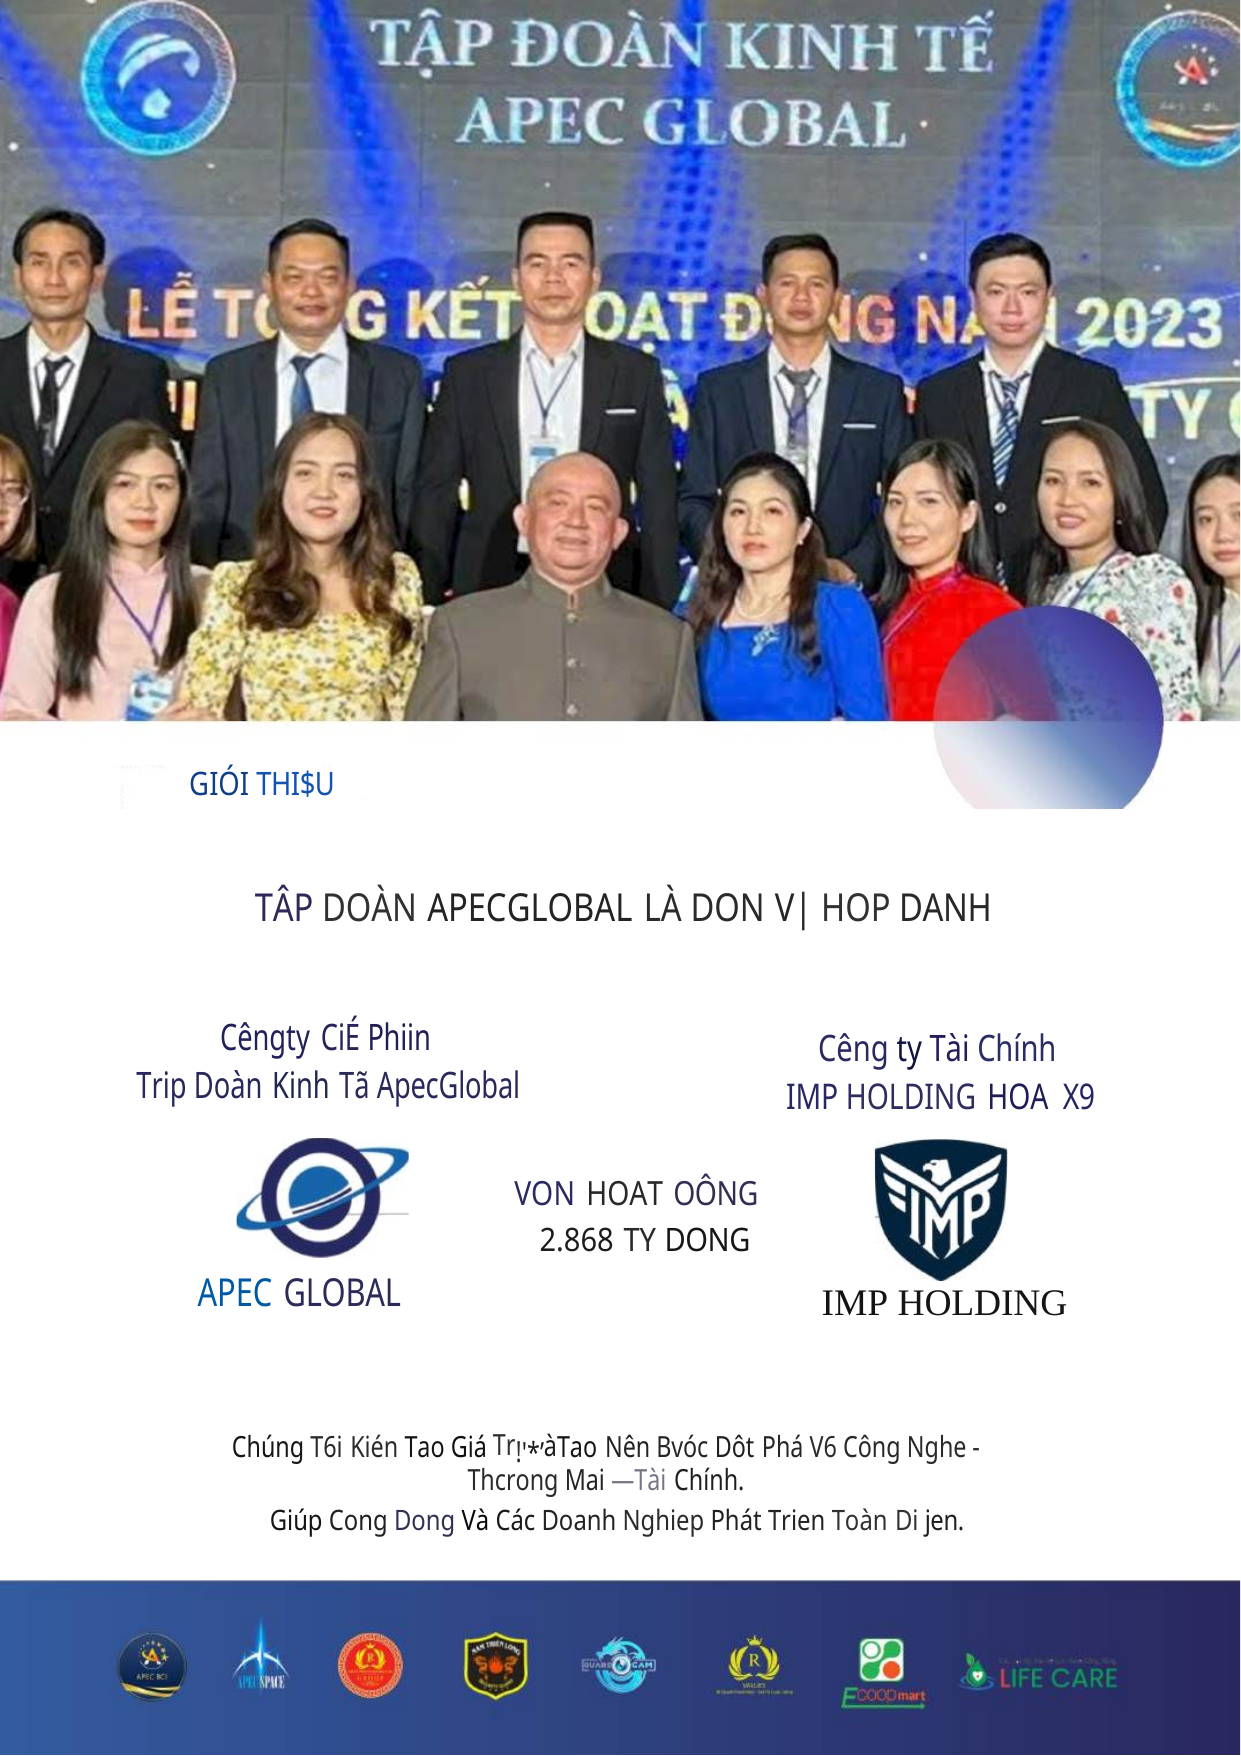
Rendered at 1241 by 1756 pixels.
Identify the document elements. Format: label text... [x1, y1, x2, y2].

picture [0, 1580, 1241, 1755]
text IMP HOLDING [821, 1280, 1240, 1323]
text TÂP DOÀN APECGLOBAL LÀ DON V| HOP DANH [6, 880, 1240, 932]
text Chúng T6i Kién Tao Giá Tr!'*’àTao Nên Bvóc Dôt Phá V6 Công Nghe -Thcrong Mai —Tài Chính. [219, 1427, 992, 1498]
text Cêng ty Tài Chính [661, 1022, 1213, 1071]
picture [236, 1138, 409, 1258]
subtitle VON HOAT OÔNG [448, 1170, 758, 1215]
text 2.868 TY DONG [448, 1217, 751, 1261]
picture [0, 0, 1241, 809]
text Giúp Cong Dong Và Các Doanh Nghiep Phát Trien Toàn Di jen. [0, 1498, 1234, 1538]
picture [874, 1139, 1008, 1281]
text APEC GLOBAL [197, 1265, 444, 1317]
text Trip Doàn Kinh Tã ApecGlobal [94, 1060, 562, 1108]
text Cêngty CiÉ Phiin [94, 1012, 556, 1060]
subtitle IMP HOLDING HOA X9 [668, 1071, 1213, 1118]
